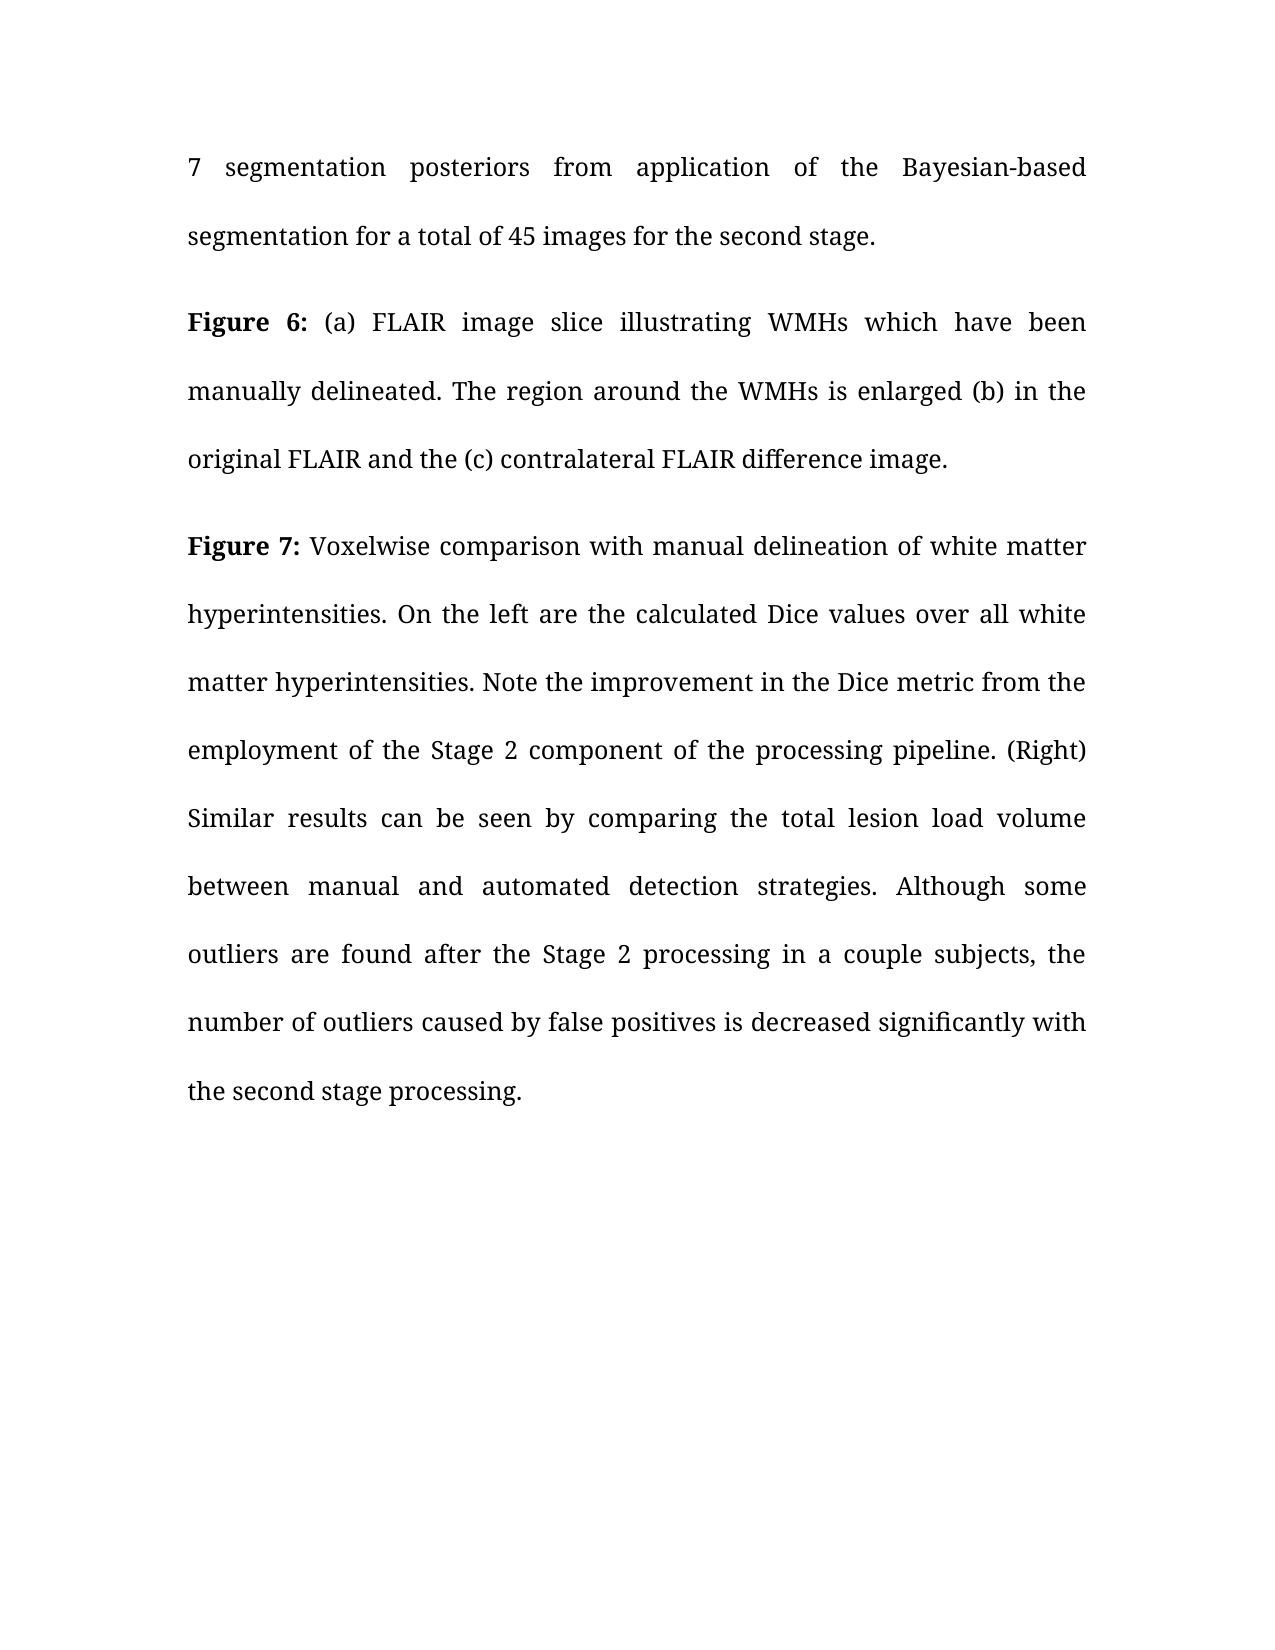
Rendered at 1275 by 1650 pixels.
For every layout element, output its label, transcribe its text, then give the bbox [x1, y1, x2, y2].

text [187, 150, 1087, 252]
text Figure 7: Voxelwise comparison with manual delineation of white matter hyperintensities. On the left are the calculated Dice values over all white matter hyperintensities. Note the improvement in the Dice metric from the employment of the Stage 2 component of the processing pipeline. (Right) Similar results can be seen by comparing the total lesion load volume between manual and automated detection strategies. Although some outliers are found after the Stage 2 processing in a couple subjects, the number of outliers caused by false positives is decreased significantly with the second stage processing. [187, 528, 1087, 1107]
text Figure 6: (a) FLAIR image slice illustrating WMHs which have been manually delineated. The region around the WMHs is enlarged (b) in the original FLAIR and the (c) contralateral FLAIR difference image. [187, 305, 1087, 475]
